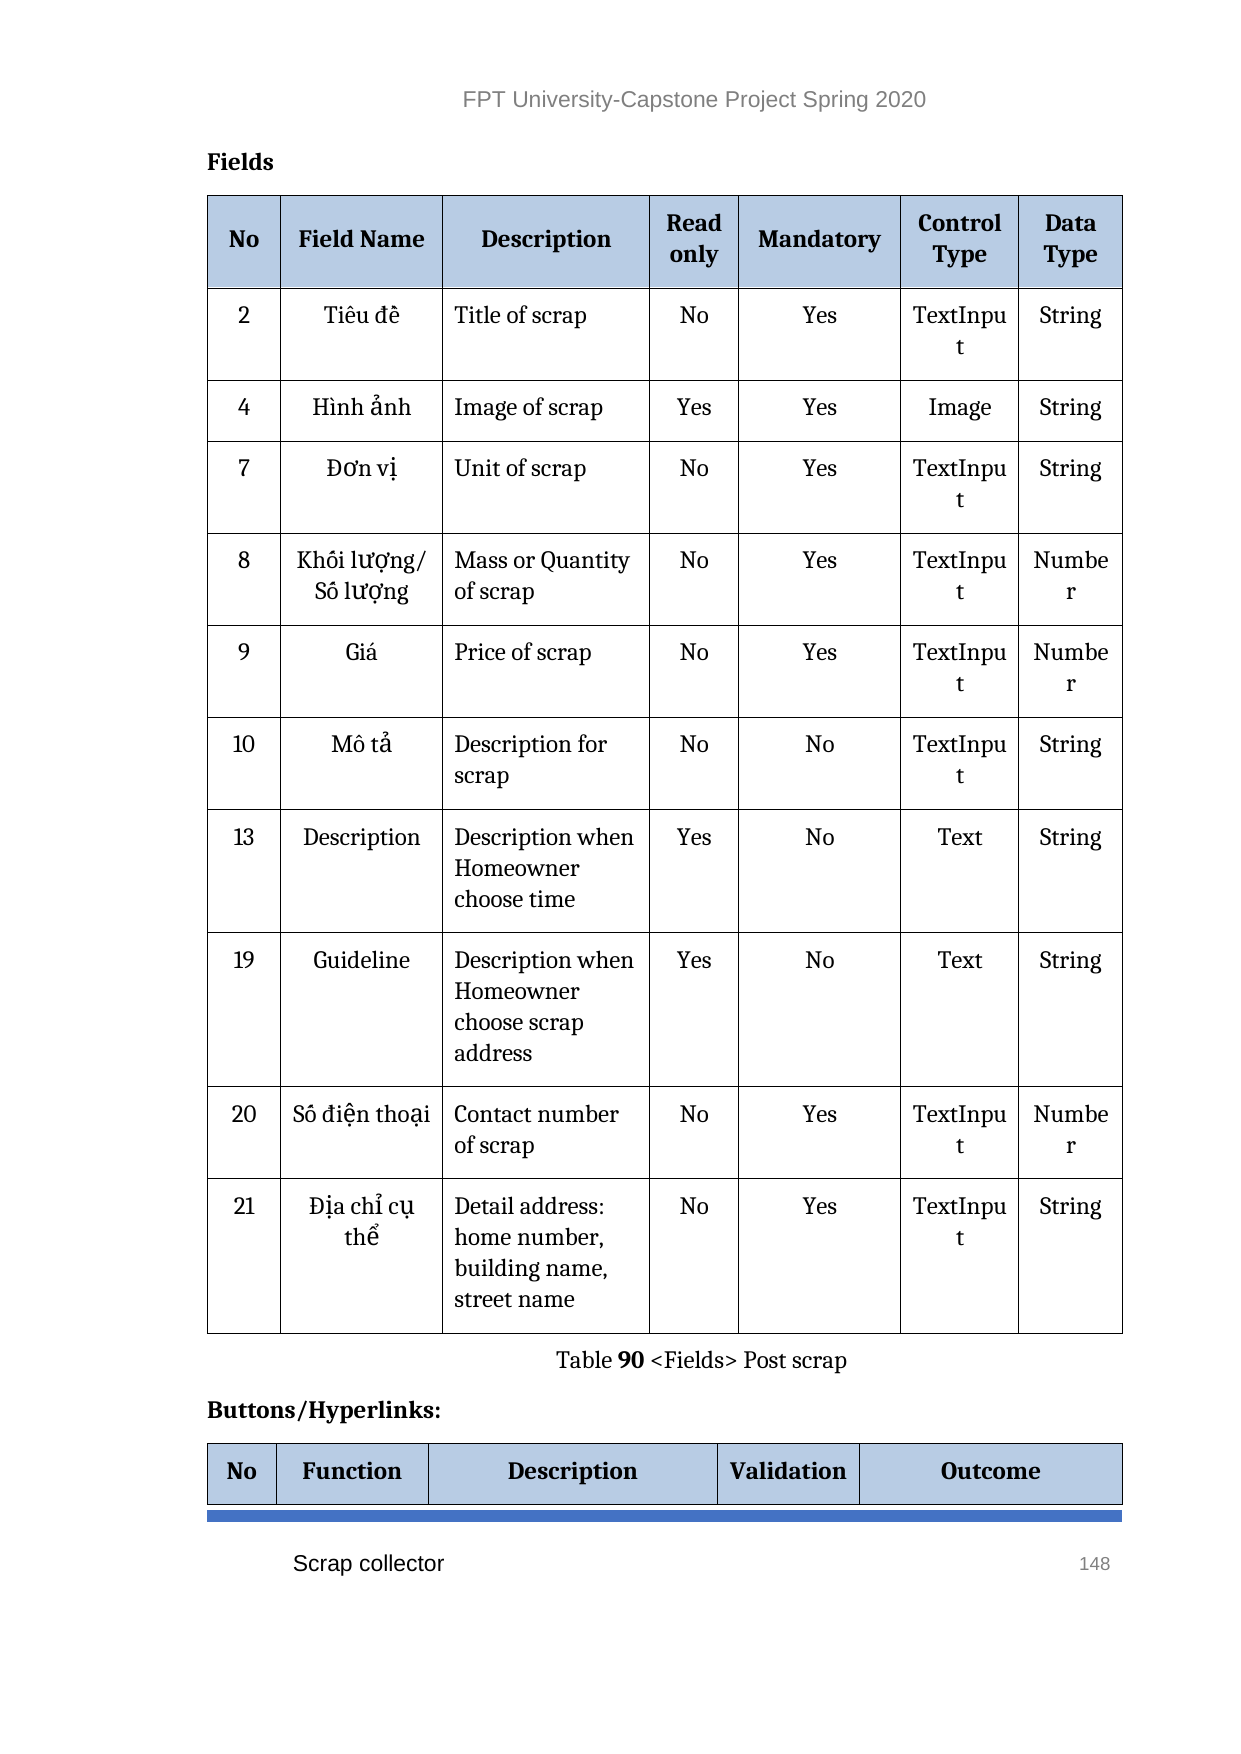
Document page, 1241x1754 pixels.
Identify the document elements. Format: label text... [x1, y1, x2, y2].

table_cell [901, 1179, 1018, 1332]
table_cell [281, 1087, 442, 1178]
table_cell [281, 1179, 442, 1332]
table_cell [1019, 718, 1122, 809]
text Table 90 <Fields> Post scrap [207, 1346, 1122, 1375]
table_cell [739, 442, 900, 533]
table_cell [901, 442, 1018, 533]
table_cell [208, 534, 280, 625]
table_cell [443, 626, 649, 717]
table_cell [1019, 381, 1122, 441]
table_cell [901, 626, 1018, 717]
text Fields [207, 148, 1122, 176]
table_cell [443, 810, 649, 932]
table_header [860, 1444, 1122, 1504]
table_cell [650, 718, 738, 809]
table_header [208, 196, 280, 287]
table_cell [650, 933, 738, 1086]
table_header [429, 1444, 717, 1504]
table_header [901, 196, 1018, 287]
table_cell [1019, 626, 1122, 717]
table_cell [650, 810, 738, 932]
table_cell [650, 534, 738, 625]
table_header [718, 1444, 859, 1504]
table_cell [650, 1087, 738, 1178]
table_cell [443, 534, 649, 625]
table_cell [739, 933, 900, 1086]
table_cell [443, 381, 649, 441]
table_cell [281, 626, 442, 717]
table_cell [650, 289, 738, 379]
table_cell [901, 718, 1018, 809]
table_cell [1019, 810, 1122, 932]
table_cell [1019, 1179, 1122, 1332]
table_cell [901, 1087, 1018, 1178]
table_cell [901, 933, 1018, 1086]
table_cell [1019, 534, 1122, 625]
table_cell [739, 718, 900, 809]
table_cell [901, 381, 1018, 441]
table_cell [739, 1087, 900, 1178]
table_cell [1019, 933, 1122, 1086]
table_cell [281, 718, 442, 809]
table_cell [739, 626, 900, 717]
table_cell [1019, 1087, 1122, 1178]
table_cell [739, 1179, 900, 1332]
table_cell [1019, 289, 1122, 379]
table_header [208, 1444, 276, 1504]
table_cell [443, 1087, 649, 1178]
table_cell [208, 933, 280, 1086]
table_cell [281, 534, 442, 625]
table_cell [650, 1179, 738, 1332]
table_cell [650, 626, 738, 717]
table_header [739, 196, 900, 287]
text Buttons/Hyperlinks: [207, 1396, 1122, 1424]
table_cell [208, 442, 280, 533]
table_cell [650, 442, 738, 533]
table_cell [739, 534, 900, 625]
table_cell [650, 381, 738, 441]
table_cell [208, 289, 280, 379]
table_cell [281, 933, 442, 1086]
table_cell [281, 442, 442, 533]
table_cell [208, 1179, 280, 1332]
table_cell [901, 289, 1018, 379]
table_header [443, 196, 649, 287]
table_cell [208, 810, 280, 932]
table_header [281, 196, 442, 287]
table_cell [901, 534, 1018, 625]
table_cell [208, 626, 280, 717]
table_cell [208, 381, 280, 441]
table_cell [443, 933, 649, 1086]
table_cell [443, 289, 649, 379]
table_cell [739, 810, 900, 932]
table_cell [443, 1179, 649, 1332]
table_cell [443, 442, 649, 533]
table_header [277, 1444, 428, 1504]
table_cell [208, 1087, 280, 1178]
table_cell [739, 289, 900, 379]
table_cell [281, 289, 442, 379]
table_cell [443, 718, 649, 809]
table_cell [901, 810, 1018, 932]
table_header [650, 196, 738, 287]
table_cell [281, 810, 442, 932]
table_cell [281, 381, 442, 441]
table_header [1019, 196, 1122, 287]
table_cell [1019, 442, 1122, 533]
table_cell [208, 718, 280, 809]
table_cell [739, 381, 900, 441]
